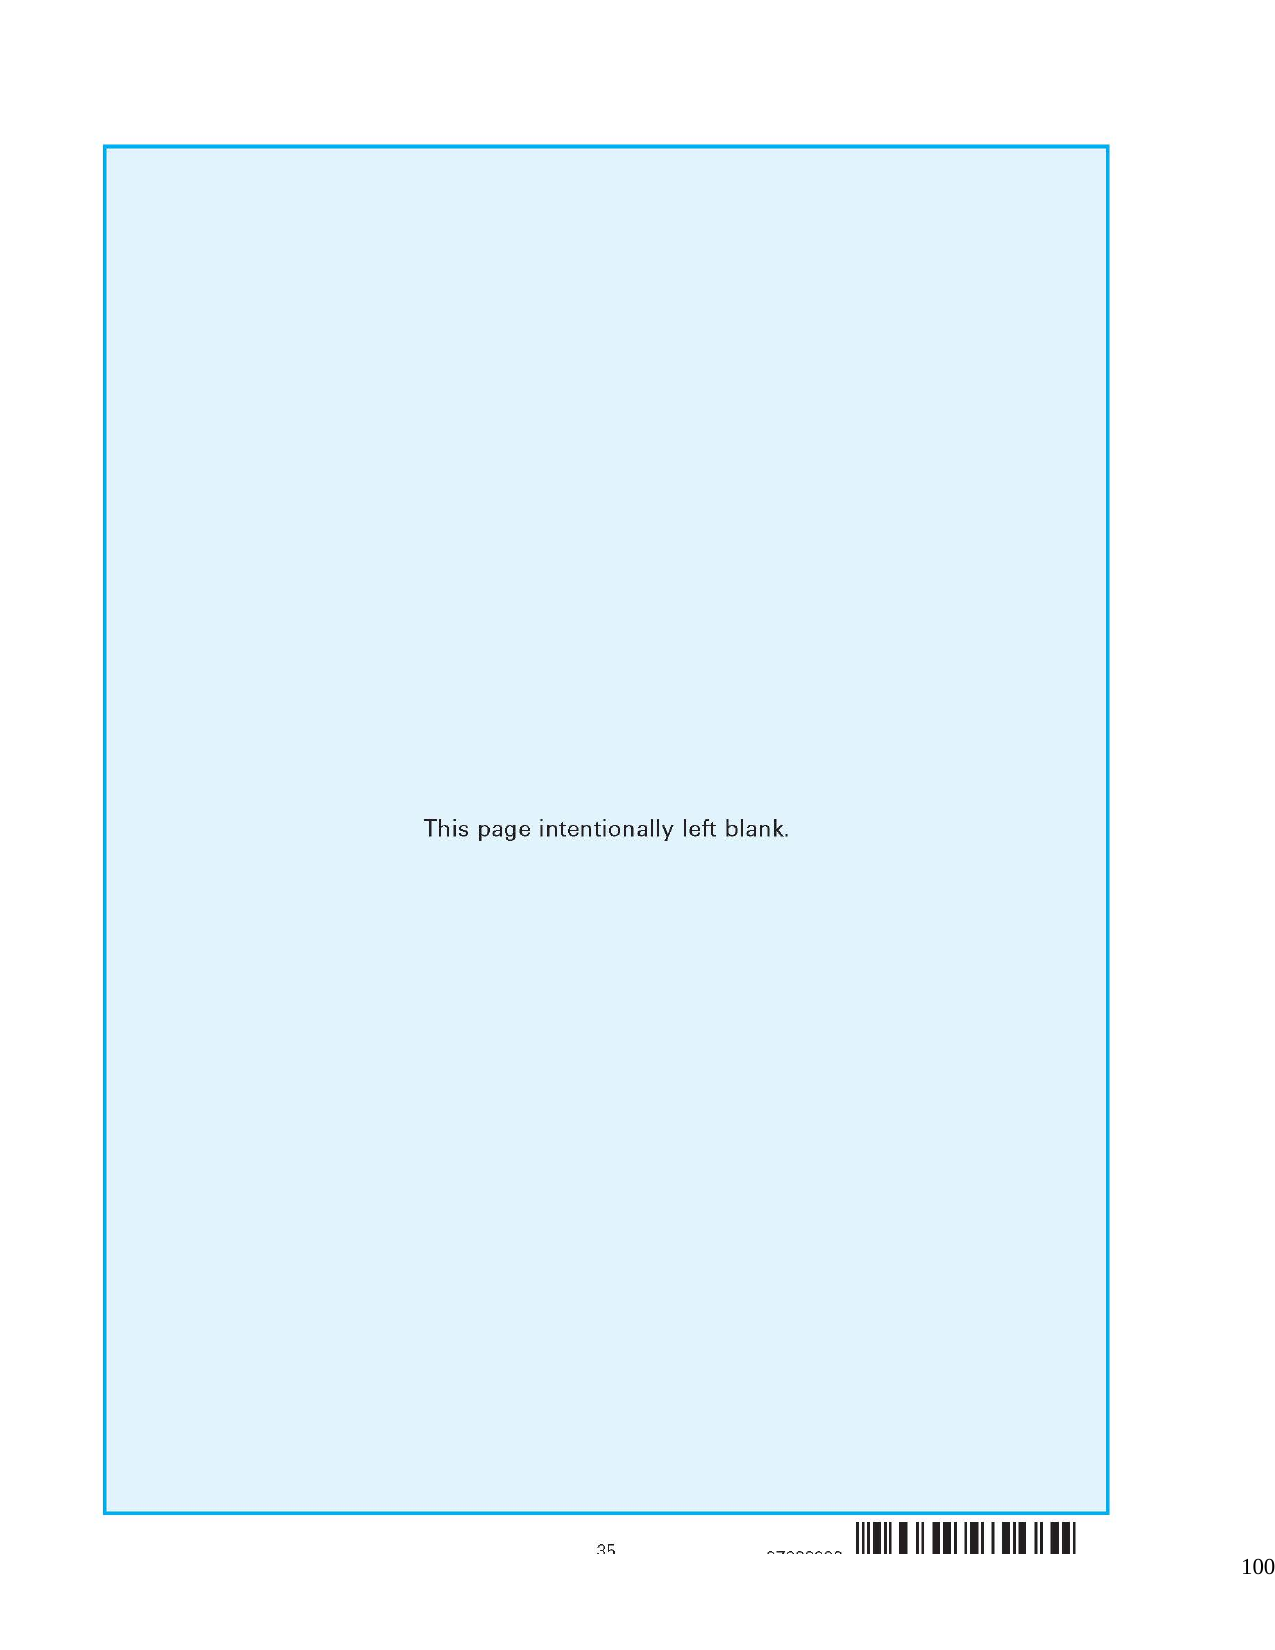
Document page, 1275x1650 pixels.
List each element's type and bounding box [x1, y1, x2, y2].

picture [16, 58, 1196, 1554]
